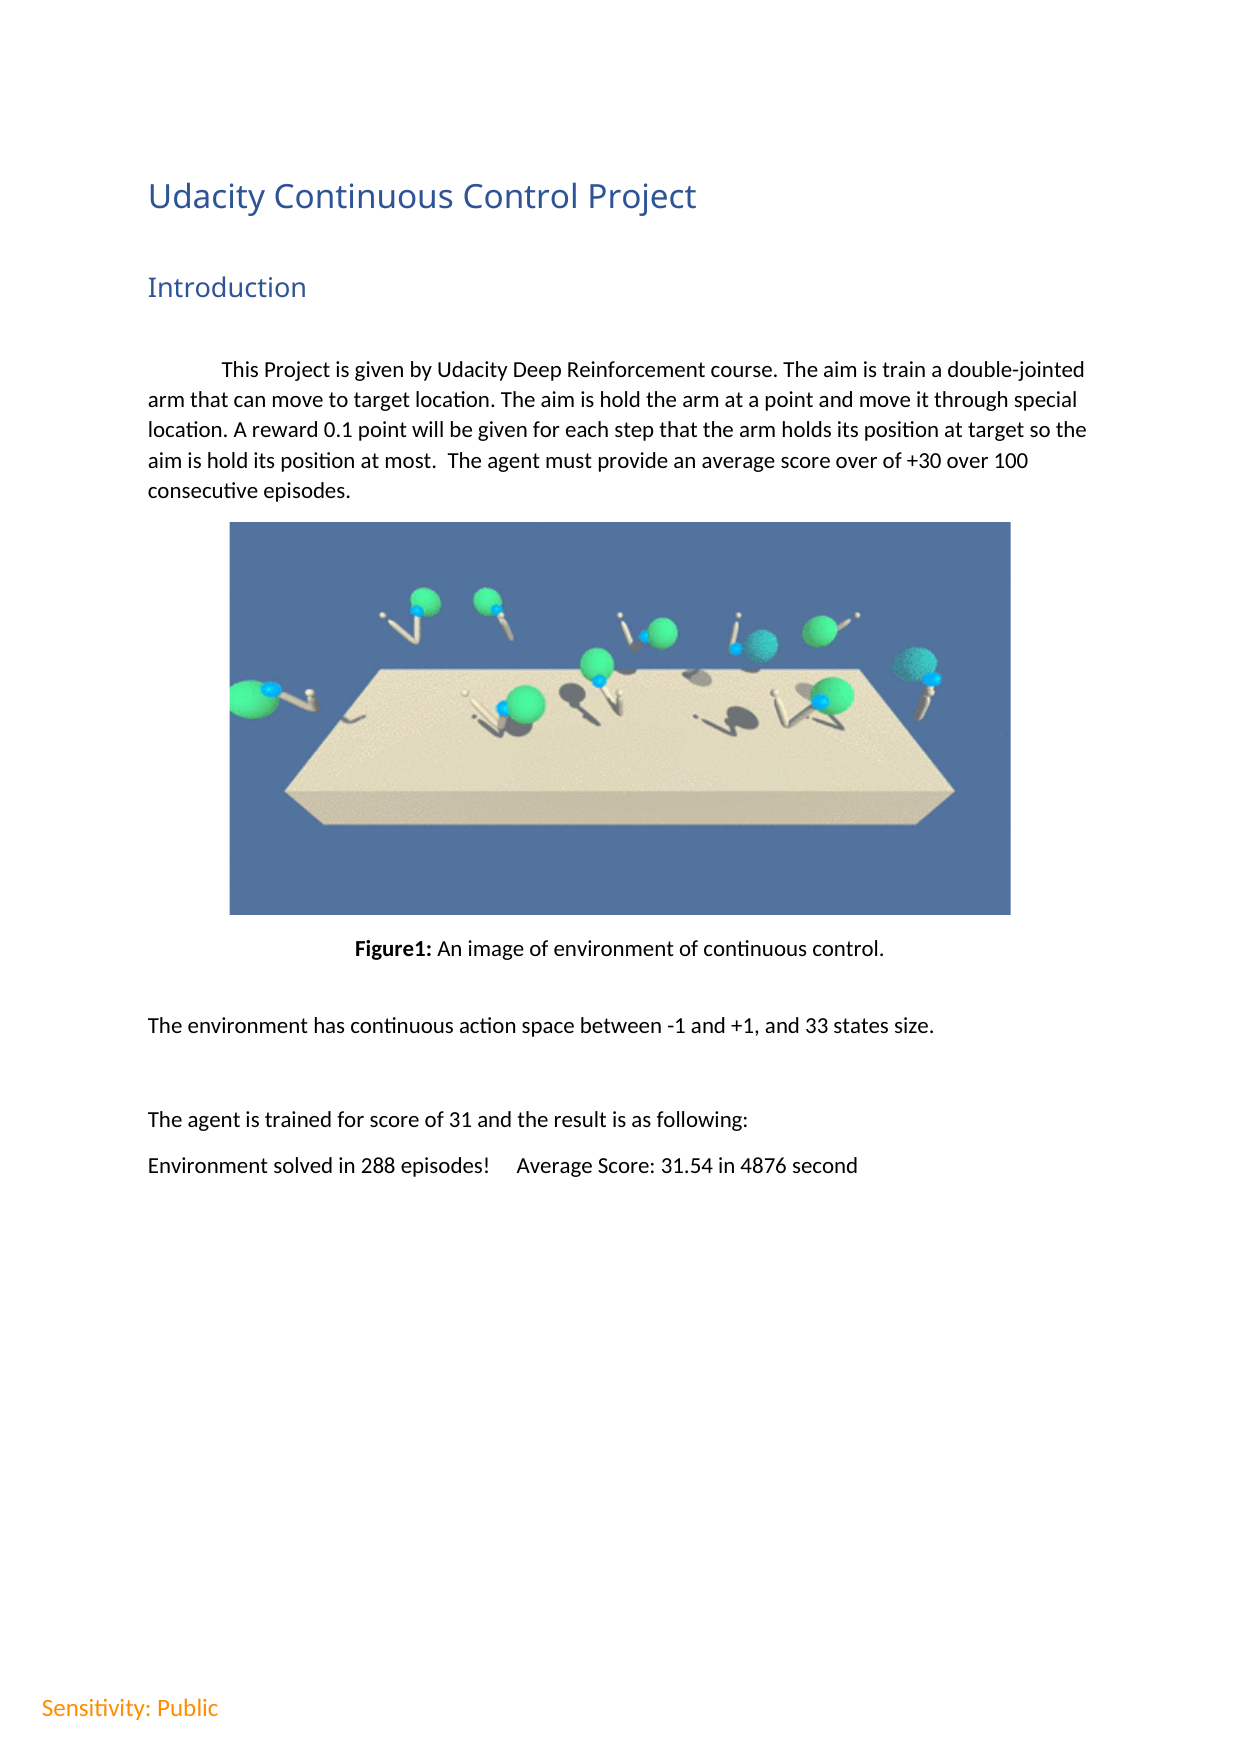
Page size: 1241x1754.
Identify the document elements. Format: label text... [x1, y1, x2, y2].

subtitle Udacity Continuous Control Project [148, 173, 1093, 218]
picture [229, 522, 1011, 915]
text Figure1: An image of environment of continuous control. [148, 934, 1093, 992]
text The agent is trained for score of 31 and the result is as following: [148, 1105, 1093, 1133]
text The environment has continuous action space between -1 and +1, and 33 states size. [148, 1011, 1093, 1039]
text Environment solved in 288 episodes! Average Score: 31.54 in 4876 second [148, 1152, 1093, 1179]
text This Project is given by Udacity Deep Reinforcement course. The aim is train a double-jointed arm that can move to target location. The aim is hold the arm at a point and move it through special location. A reward 0.1 point will be given for each step that the arm holds its position at target so the aim is hold its position at most. The agent must provide an average score over of +30 over 100 consecutive episodes. [148, 355, 1093, 504]
subtitle Introduction [148, 268, 1093, 305]
